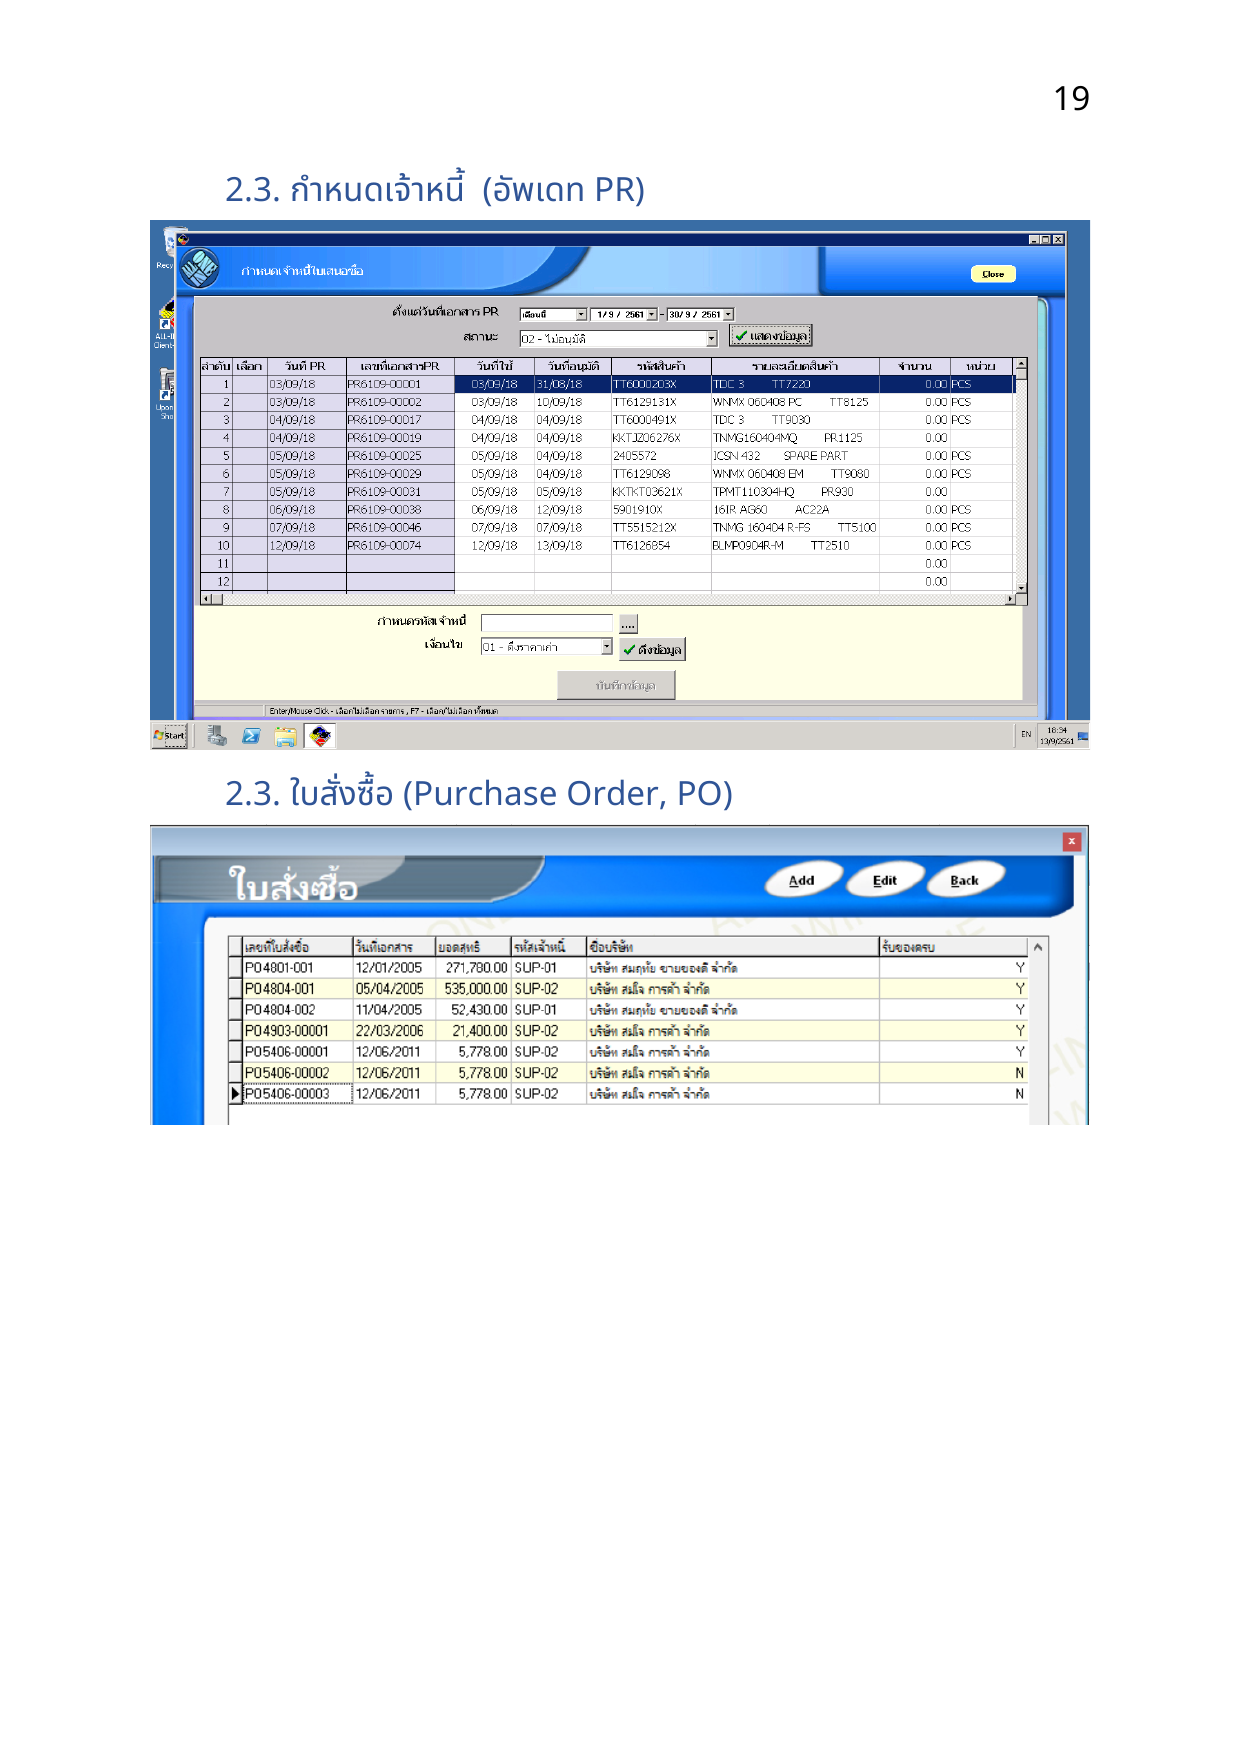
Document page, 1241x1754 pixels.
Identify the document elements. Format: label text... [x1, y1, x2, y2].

subtitle 2.3. ใบสั่งซื้อ (Purchase Order, PO) [225, 770, 1090, 821]
subtitle 2.3. กำหนดเจ้าหนี้ (อัพเดท PR) [225, 166, 1090, 216]
picture [150, 220, 1091, 750]
picture [150, 824, 1090, 1125]
